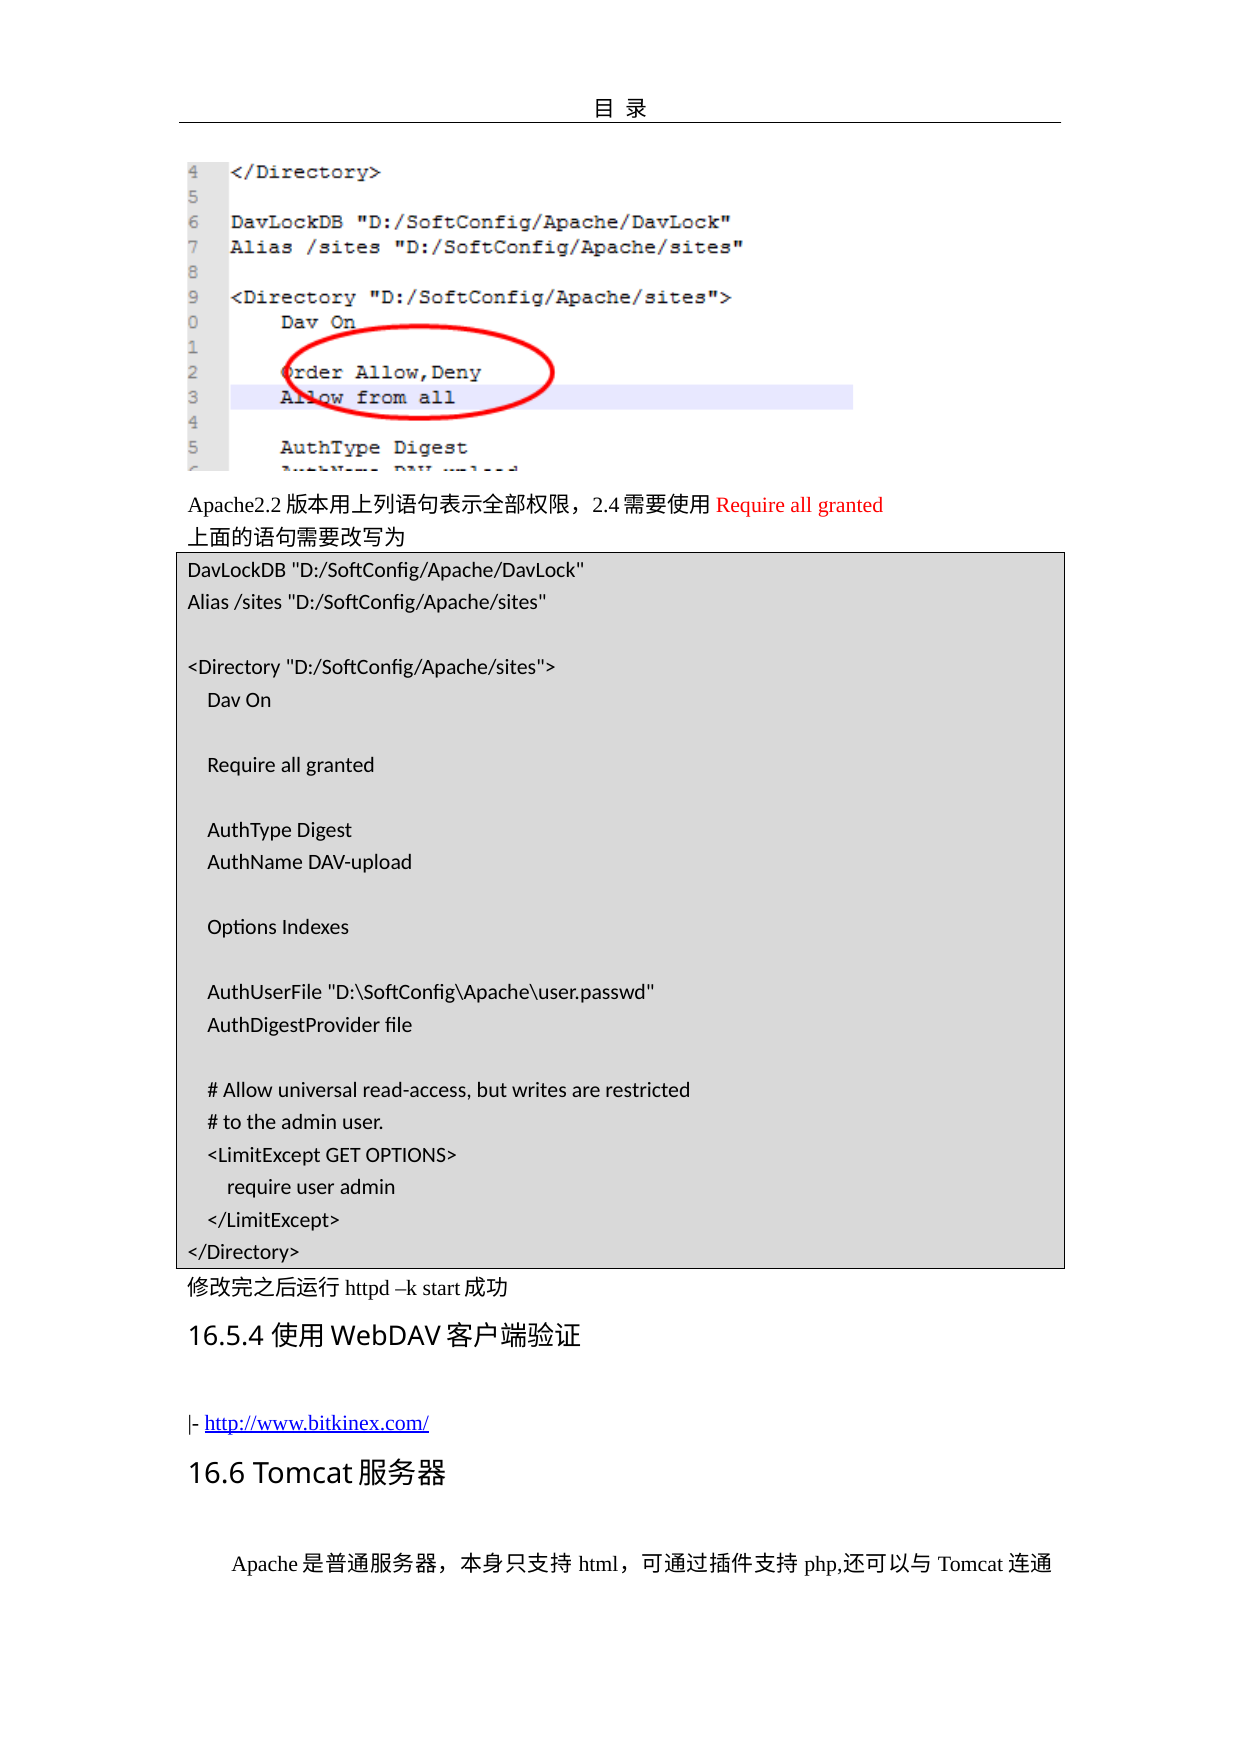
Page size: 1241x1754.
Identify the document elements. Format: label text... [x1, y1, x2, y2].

subtitle 使用WebDAV客户端验证 [187, 1302, 1053, 1367]
text Apache2.2版本用上列语句表示全部权限，2.4需要使用Require all granted [187, 487, 1053, 519]
subtitle Tomcat服务器 [187, 1438, 1053, 1503]
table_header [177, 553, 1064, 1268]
text 上面的语句需要改写为 [187, 519, 1053, 552]
text 修改完之后运行httpd –k start成功 [187, 1269, 1053, 1302]
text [187, 1546, 1053, 1578]
picture [187, 162, 854, 471]
text |- http://www.bitkinex.com/ [187, 1406, 1053, 1438]
